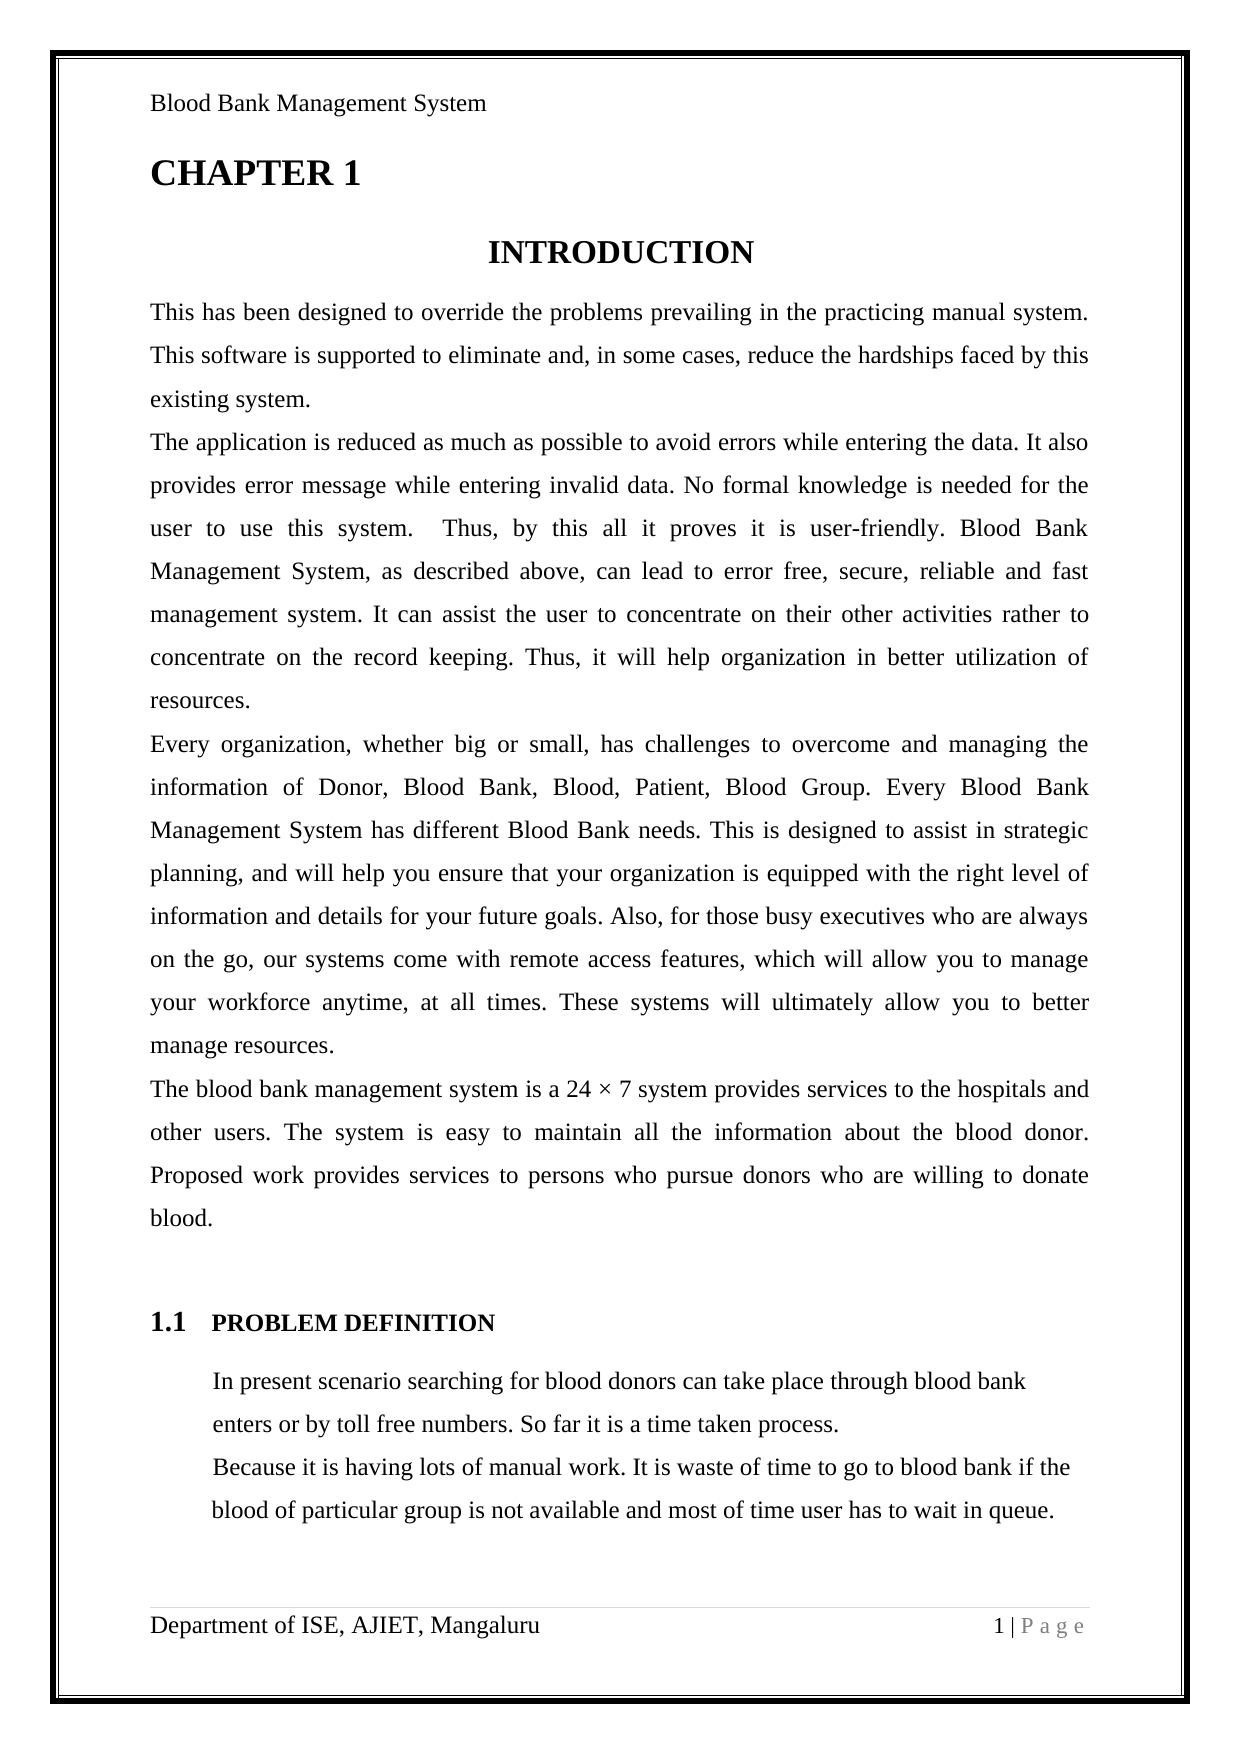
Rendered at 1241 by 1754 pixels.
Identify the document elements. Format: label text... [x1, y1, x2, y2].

text In present scenario searching for blood donors can take place through blood bank [150, 1366, 1090, 1395]
text Because it is having lots of manual work. It is waste of time to go to blood bank if the [150, 1452, 1090, 1481]
text Every organization, whether big or small, has challenges to overcome and managing the information of Donor, Blood Bank, Blood, Patient, Blood Group. Every Blood Bank Management System has different Blood Bank needs. This is designed to assist in strategic planning, and will help you ensure that your organization is equipped with the right level of information and details for your future goals. Also, for those busy executives who are always on the go, our systems come with remote access features, which will allow you to manage your workforce anytime, at all times. These systems will ultimately allow you to better manage resources. [150, 729, 1090, 1059]
text The application is reduced as much as possible to avoid errors while entering the data. It also provides error message while entering invalid data. No formal knowledge is needed for the user to use this system. Thus, by this all it proves it is user-friendly. Blood Bank Management System, as described above, can lead to error free, secure, reliable and fast management system. It can assist the user to concentrate on their other activities rather to concentrate on the record keeping. Thus, it will help organization in better utilization of resources. [150, 427, 1090, 714]
text enters or by toll free numbers. So far it is a time taken process. [150, 1409, 1090, 1438]
text CHAPTER 1 [150, 150, 1090, 193]
text INTRODUCTION [150, 233, 1092, 271]
text blood of particular group is not available and most of time user has to wait in queue. [211, 1495, 1090, 1524]
text This has been designed to override the problems prevailing in the practicing manual system. This software is supported to eliminate and, in some cases, reduce the hardships faced by this existing system. [150, 297, 1090, 412]
text The blood bank management system is a 24 × 7 system provides services to the hospitals and other users. The system is easy to maintain all the information about the blood donor. Proposed work provides services to persons who pursue donors who are willing to donate blood. [150, 1074, 1090, 1232]
list PROBLEM DEFINITION [150, 1304, 1090, 1337]
